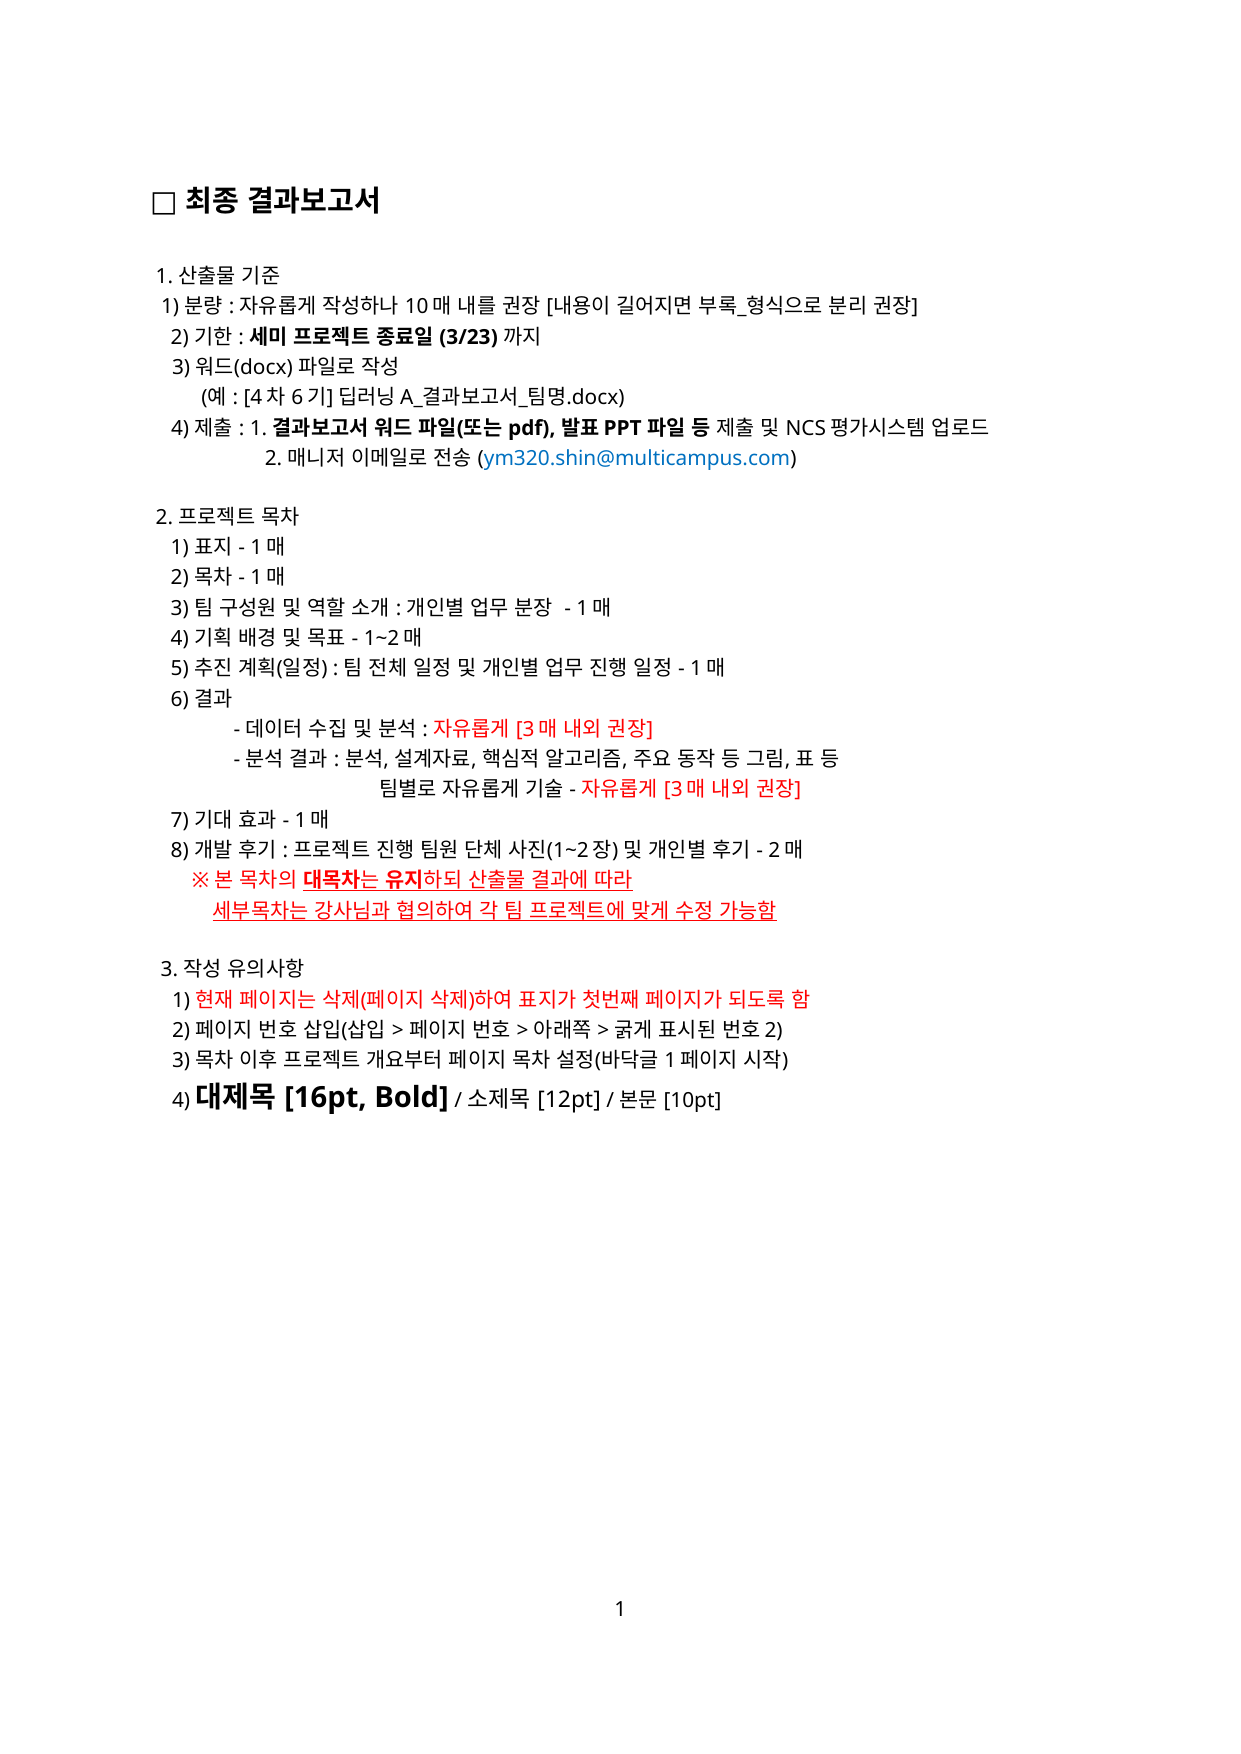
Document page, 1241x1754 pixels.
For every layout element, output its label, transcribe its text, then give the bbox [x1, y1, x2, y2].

text ※ 본 목차의 대목차는 유지하되 산출물 결과에 따라 [150, 864, 1090, 894]
text 1) 표지 - 1매 [150, 530, 1090, 561]
text 3. 작성 유의사항 [150, 953, 1090, 983]
text □ 최종 결과보고서 [150, 177, 1090, 219]
text 2) 목차 - 1매 [150, 561, 1090, 591]
text (예 : [4차 6기] 딥러닝A_결과보고서_팀명.docx) [150, 381, 1090, 411]
text 1. 산출물 기준 [150, 259, 1090, 289]
text 2. 프로젝트 목차 [150, 500, 1090, 530]
text 팀별로 자유롭게 기술 - 자유롭게 [3매 내외 권장] [150, 773, 1090, 803]
text 2) 페이지 번호 삽입(삽입 > 페이지 번호 > 아래쪽 > 굵게 표시된 번호2) [150, 1013, 1090, 1043]
text 4) 기획 배경 및 목표 - 1~2매 [150, 621, 1090, 651]
text 8) 개발 후기 : 프로젝트 진행 팀원 단체 사진(1~2장) 및 개인별 후기 - 2매 [150, 833, 1090, 864]
text 4) 제출 : 1. 결과보고서 워드 파일(또는 pdf), 발표PPT 파일 등 제출 및 NCS평가시스템 업로드 [150, 411, 1090, 441]
text 5) 추진 계획(일정) : 팀 전체 일정 및 개인별 업무 진행 일정 - 1매 [150, 651, 1090, 682]
text 3) 워드(docx) 파일로 작성 [150, 350, 1090, 381]
text 2. 매니저 이메일로 전송 (ym320.shin@multicampus.com) [150, 441, 1090, 471]
text 세부목차는 강사님과 협의하여 각 팀 프로젝트에 맞게 수정 가능함 [150, 894, 1090, 924]
text 2) 기한 : 세미 프로젝트 종료일 (3/23) 까지 [150, 320, 1090, 350]
text 1) 분량 : 자유롭게 작성하나 10매 내를 권장 [내용이 길어지면 부록_형식으로 분리 권장] [150, 289, 1090, 320]
text 1) 현재 페이지는 삭제(페이지 삭제)하여 표지가 첫번째 페이지가 되도록 함 [150, 983, 1090, 1013]
text 3) 목차 이후 프로젝트 개요부터 페이지 목차 설정(바닥글 1페이지 시작) [150, 1043, 1090, 1074]
text 3) 팀 구성원 및 역할 소개 : 개인별 업무 분장 - 1매 [150, 591, 1090, 621]
text - 분석 결과 : 분석, 설계자료, 핵심적 알고리즘, 주요 동작 등 그림, 표 등 [150, 742, 1090, 773]
text 4) 대제목 [16pt, Bold] / 소제목 [12pt] / 본문 [10pt] [150, 1074, 1090, 1116]
text 7) 기대 효과 - 1매 [150, 803, 1090, 833]
text 6) 결과 [150, 682, 1090, 712]
text - 데이터 수집 및 분석 : 자유롭게 [3매 내외 권장] [150, 712, 1090, 742]
